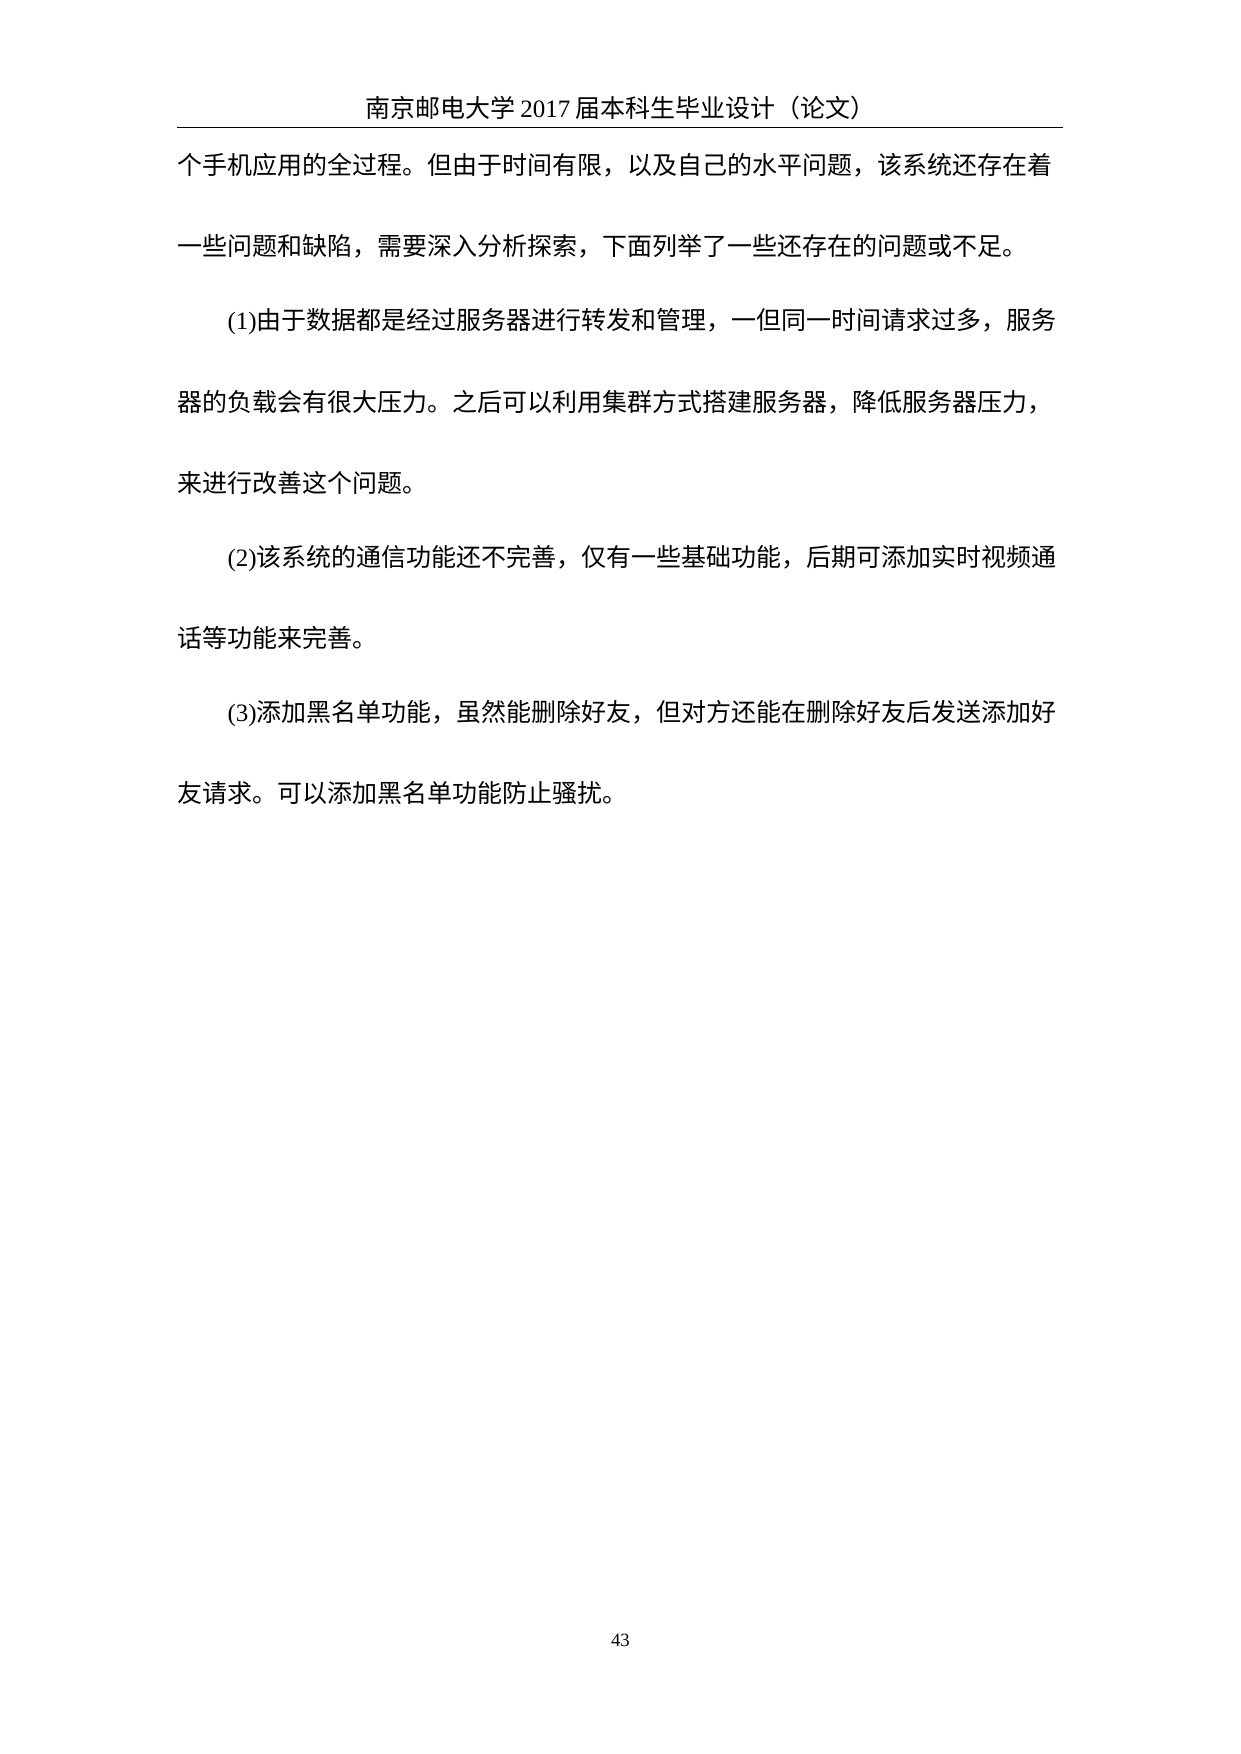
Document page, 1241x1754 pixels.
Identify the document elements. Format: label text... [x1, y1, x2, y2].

text (2)该系统的通信功能还不完善，仅有一些基础功能，后期可添加实时视频通话等功能来完善。 [177, 523, 1063, 669]
text (3)添加黑名单功能，虽然能删除好友，但对方还能在删除好友后发送添加好友请求。可以添加黑名单功能防止骚扰。 [177, 678, 1063, 824]
text (1)由于数据都是经过服务器进行转发和管理，一但同一时间请求过多，服务器的负载会有很大压力。之后可以利用集群方式搭建服务器，降低服务器压力，来进行改善这个问题。 [177, 286, 1063, 514]
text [177, 131, 1063, 277]
